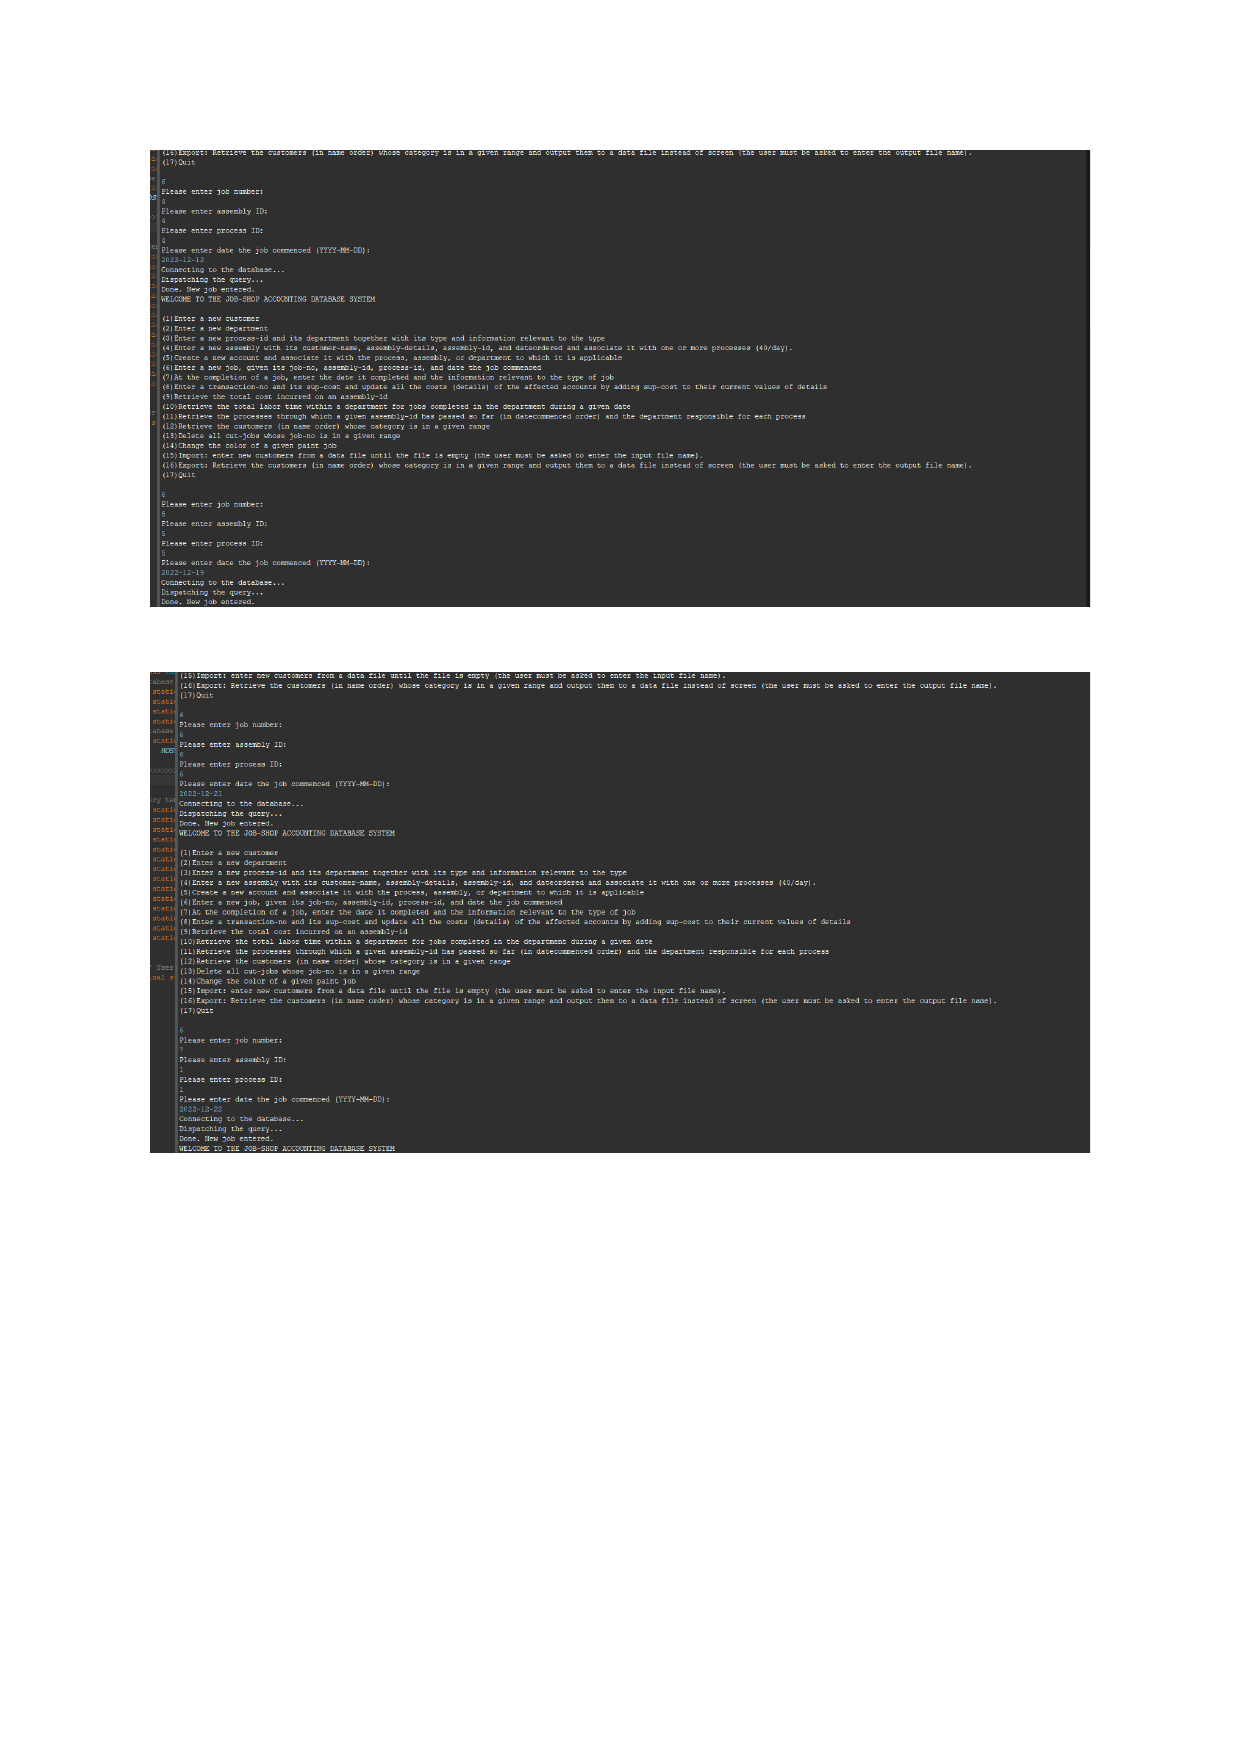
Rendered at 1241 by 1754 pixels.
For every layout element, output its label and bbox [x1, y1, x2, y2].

picture [150, 672, 1091, 1153]
picture [150, 150, 1091, 607]
